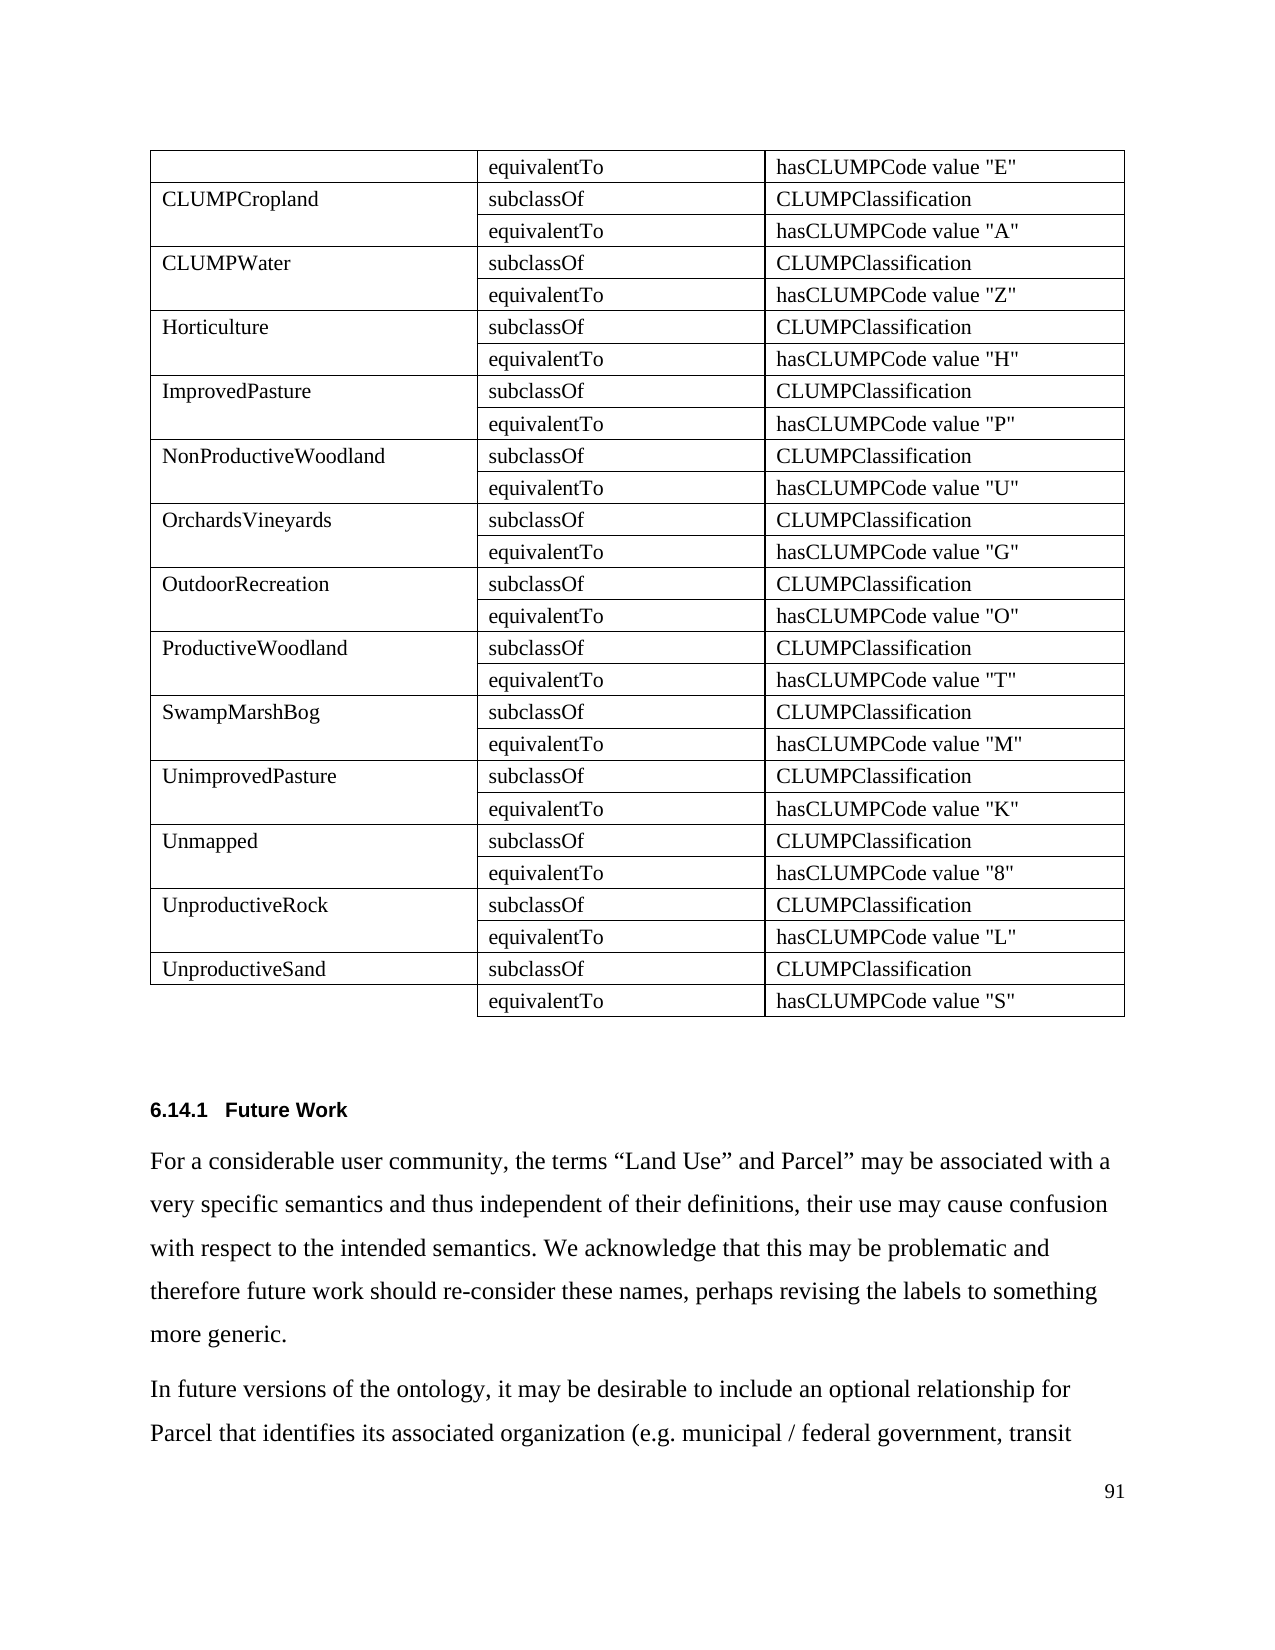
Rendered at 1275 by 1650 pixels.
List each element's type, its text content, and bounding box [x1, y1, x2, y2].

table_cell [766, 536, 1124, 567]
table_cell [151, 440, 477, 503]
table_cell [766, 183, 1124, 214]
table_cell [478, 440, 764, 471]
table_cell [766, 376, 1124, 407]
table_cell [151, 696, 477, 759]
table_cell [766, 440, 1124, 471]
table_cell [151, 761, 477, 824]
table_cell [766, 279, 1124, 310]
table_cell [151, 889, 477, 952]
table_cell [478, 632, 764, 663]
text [150, 1374, 1125, 1446]
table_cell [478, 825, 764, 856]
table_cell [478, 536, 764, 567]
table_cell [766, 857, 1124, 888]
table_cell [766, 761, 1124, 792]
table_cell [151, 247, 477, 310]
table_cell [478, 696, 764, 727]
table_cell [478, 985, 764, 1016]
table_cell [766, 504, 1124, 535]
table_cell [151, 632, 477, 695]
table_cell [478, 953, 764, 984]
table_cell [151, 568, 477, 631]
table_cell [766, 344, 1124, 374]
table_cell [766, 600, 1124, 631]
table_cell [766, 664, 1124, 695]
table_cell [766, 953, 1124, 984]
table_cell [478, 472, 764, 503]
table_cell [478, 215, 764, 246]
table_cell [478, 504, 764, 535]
subtitle Future Work [150, 1098, 1125, 1122]
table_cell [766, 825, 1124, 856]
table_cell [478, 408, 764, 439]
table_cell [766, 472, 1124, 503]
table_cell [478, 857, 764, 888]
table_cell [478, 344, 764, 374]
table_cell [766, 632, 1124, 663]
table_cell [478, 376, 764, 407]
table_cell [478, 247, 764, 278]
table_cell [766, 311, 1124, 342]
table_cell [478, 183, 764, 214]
text For a considerable user community, the terms “Land Use” and Parcel” may be associated with a very specific semantics and thus independent of their definitions, their use may cause confusion with respect to the intended semantics. We acknowledge that this may be problematic and therefore future work should re-consider these names, perhaps revising the labels to something more generic. [150, 1146, 1125, 1348]
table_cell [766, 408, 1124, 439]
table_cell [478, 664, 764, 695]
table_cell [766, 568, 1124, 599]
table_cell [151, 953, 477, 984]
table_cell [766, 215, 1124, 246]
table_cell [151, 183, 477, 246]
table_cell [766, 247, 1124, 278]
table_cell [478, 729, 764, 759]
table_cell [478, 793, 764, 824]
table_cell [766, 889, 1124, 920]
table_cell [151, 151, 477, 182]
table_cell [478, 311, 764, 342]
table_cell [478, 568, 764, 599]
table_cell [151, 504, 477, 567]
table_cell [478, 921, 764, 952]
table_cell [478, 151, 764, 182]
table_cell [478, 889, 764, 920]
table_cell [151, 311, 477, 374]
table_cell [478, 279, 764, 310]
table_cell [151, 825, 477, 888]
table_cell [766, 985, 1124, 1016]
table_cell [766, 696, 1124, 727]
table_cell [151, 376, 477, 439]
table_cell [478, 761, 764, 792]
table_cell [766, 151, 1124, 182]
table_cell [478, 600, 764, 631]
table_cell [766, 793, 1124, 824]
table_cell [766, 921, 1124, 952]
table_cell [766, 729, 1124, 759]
